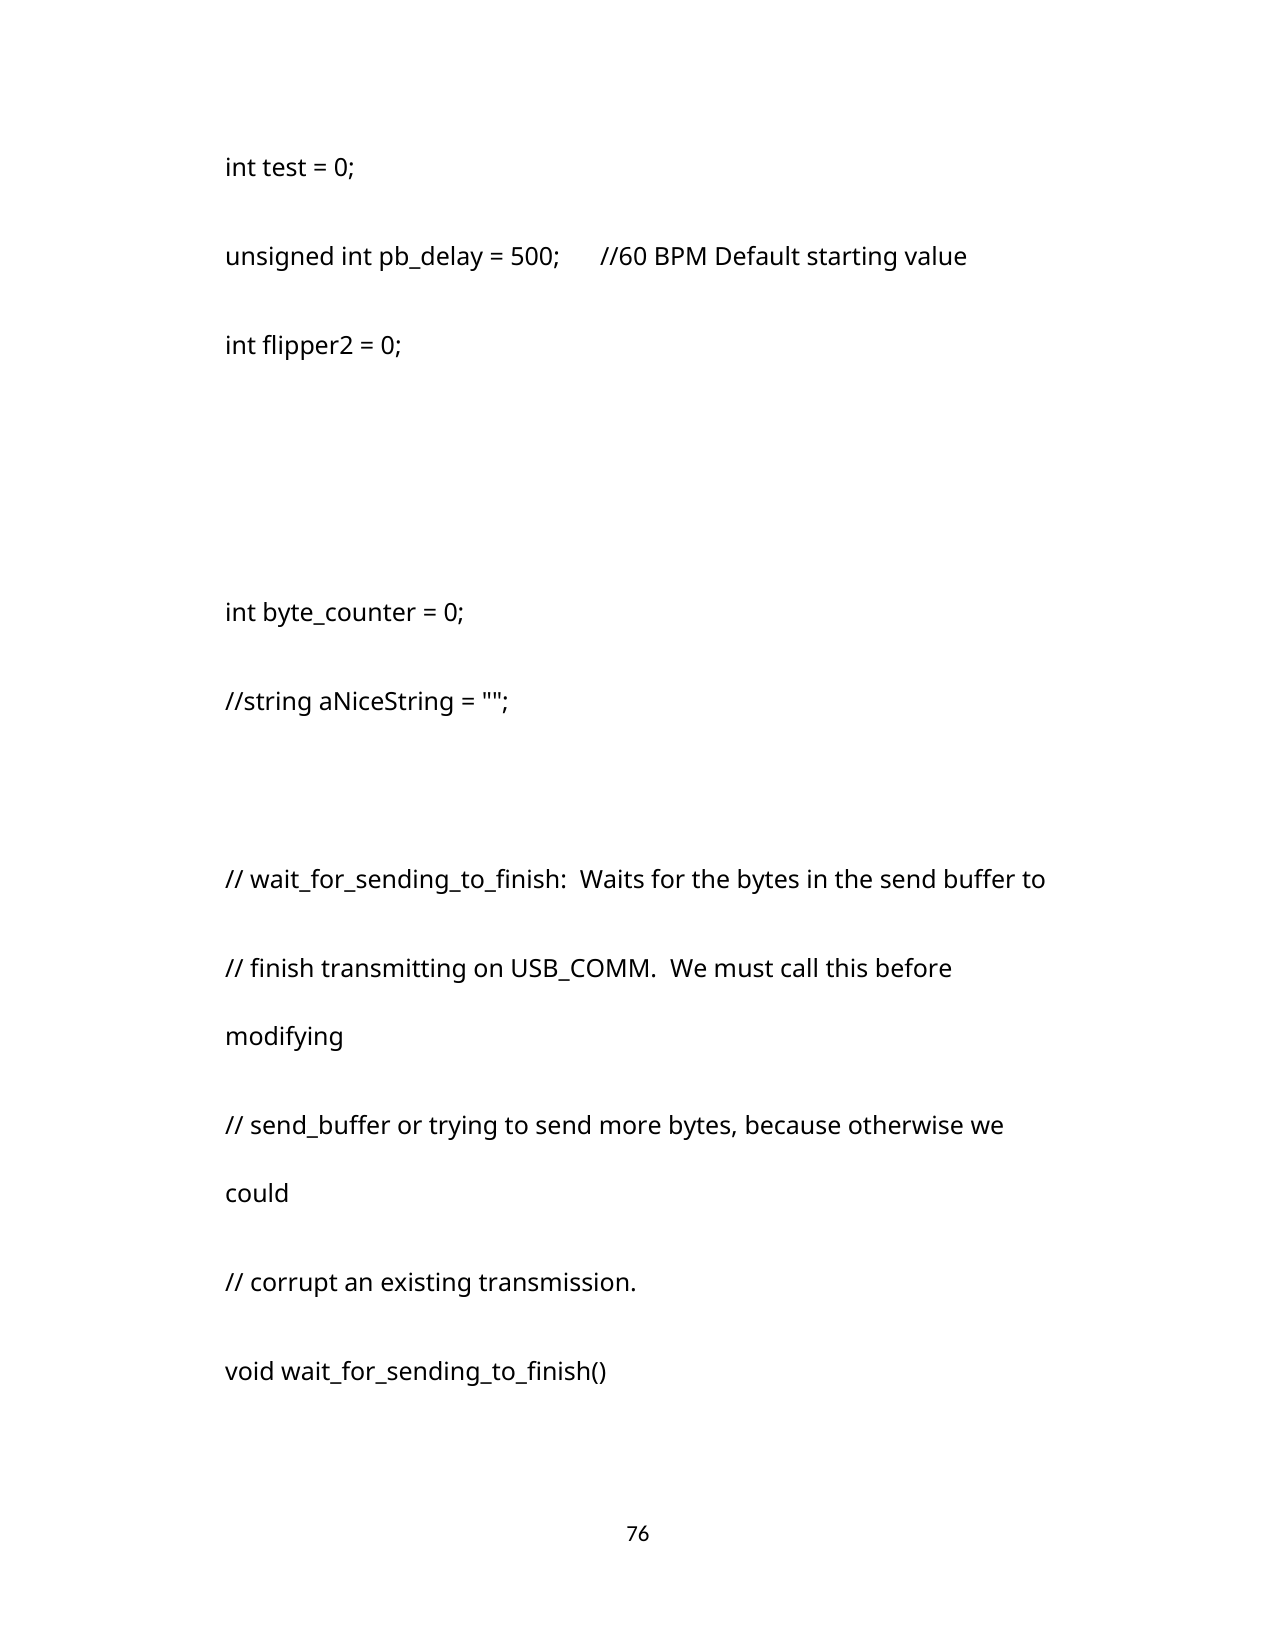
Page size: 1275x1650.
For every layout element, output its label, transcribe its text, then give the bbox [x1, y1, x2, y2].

text //string aNiceString = ""; [225, 684, 1050, 718]
text // wait_for_sending_to_finish: Waits for the bytes in the send buffer to [225, 862, 1050, 896]
text int flipper2 = 0; [225, 328, 1050, 362]
text void wait_for_sending_to_finish() [225, 1354, 1050, 1388]
text int byte_counter = 0; [225, 595, 1050, 629]
text // finish transmitting on USB_COMM. We must call this before modifying [225, 951, 1050, 1053]
text // corrupt an existing transmission. [225, 1265, 1050, 1299]
text unsigned int pb_delay = 500; //60 BPM Default starting value [225, 239, 1050, 273]
text int test = 0; [225, 150, 1050, 184]
text // send_buffer or trying to send more bytes, because otherwise we could [225, 1108, 1050, 1210]
